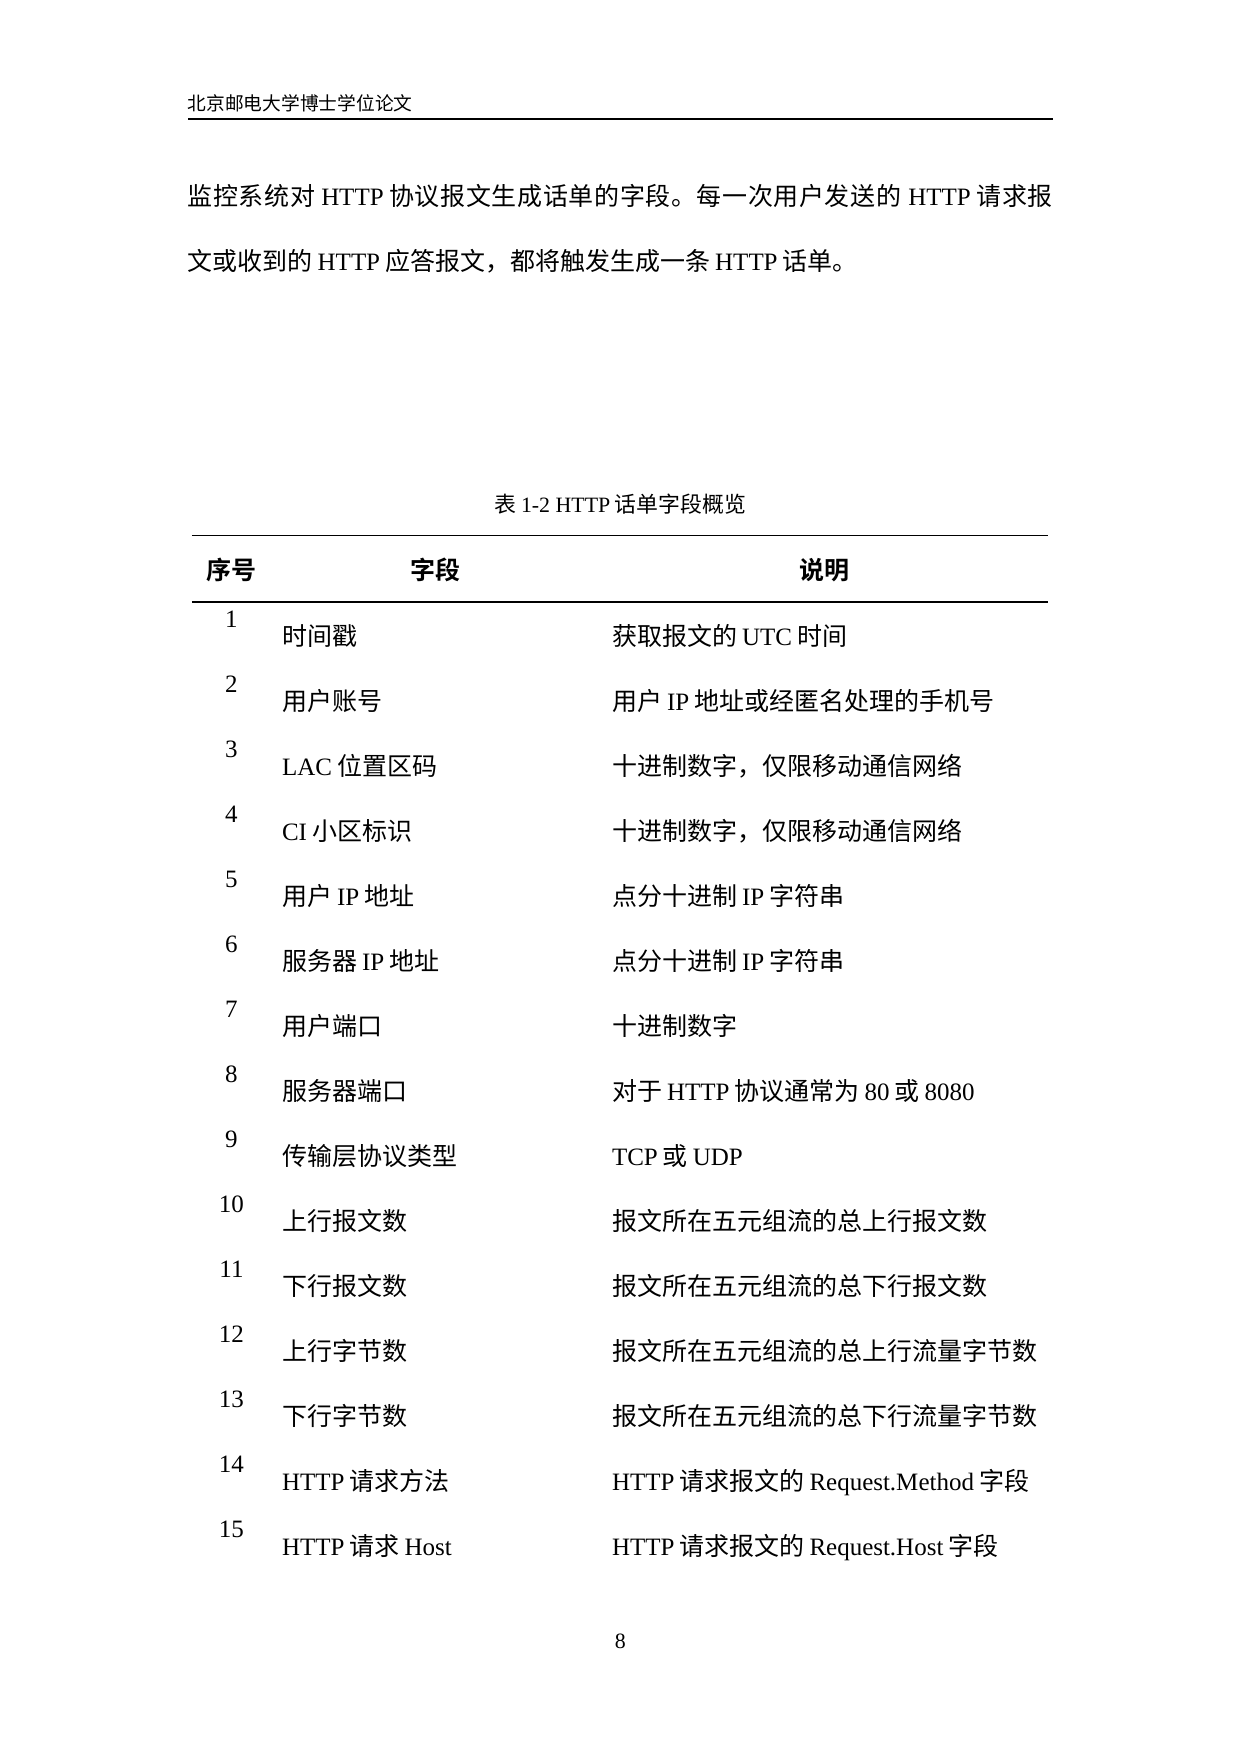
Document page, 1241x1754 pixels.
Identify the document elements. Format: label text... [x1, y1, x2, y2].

table_cell 9 [192, 1123, 271, 1187]
table_cell 10 [192, 1188, 271, 1252]
table_cell 时间戳 [271, 603, 601, 667]
table_cell HTTP请求Host [271, 1513, 601, 1577]
table_cell 1 [192, 603, 271, 667]
table_cell 报文所在五元组流的总上行流量字节数 [601, 1318, 1048, 1382]
table_cell 服务器IP地址 [271, 928, 601, 992]
table_cell 2 [192, 668, 271, 732]
table_cell 上行字节数 [271, 1318, 601, 1382]
table_cell 报文所在五元组流的总下行流量字节数 [601, 1383, 1048, 1447]
text 表1-2 HTTP话单字段概览 [187, 487, 1053, 519]
table_cell CI小区标识 [271, 798, 601, 862]
table_cell 11 [192, 1253, 271, 1317]
table_cell 用户IP地址或经匿名处理的手机号 [601, 668, 1048, 732]
table_cell 获取报文的UTC时间 [601, 603, 1048, 667]
table_cell 13 [192, 1383, 271, 1447]
table_cell 上行报文数 [271, 1188, 601, 1252]
table_cell 点分十进制IP字符串 [601, 928, 1048, 992]
table_cell 十进制数字，仅限移动通信网络 [601, 798, 1048, 862]
table_cell 7 [192, 993, 271, 1057]
table_cell 点分十进制IP字符串 [601, 863, 1048, 927]
table_cell 服务器端口 [271, 1058, 601, 1122]
table_cell 对于HTTP协议通常为80或8080 [601, 1058, 1048, 1122]
table_cell 用户账号 [271, 668, 601, 732]
table_cell 下行字节数 [271, 1383, 601, 1447]
table_cell 6 [192, 928, 271, 992]
table_header 字段 [271, 536, 601, 601]
table_cell 用户端口 [271, 993, 601, 1057]
table_cell 报文所在五元组流的总上行报文数 [601, 1188, 1048, 1252]
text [187, 162, 1053, 292]
table_cell HTTP请求报文的Request.Method字段 [601, 1448, 1048, 1512]
table_cell 十进制数字 [601, 993, 1048, 1057]
table_cell 12 [192, 1318, 271, 1382]
table_cell 下行报文数 [271, 1253, 601, 1317]
table_cell LAC位置区码 [271, 733, 601, 797]
table_cell 4 [192, 798, 271, 862]
table_cell TCP或UDP [601, 1123, 1048, 1187]
table_header 序号 [192, 536, 271, 601]
table_header 说明 [601, 536, 1048, 601]
table_cell 3 [192, 733, 271, 797]
table_cell 报文所在五元组流的总下行报文数 [601, 1253, 1048, 1317]
table_cell 5 [192, 863, 271, 927]
table_cell HTTP请求报文的Request.Host字段 [601, 1513, 1048, 1577]
table_cell 用户IP地址 [271, 863, 601, 927]
table_cell 传输层协议类型 [271, 1123, 601, 1187]
table_cell 14 [192, 1448, 271, 1512]
table_cell HTTP请求方法 [271, 1448, 601, 1512]
table_cell 8 [192, 1058, 271, 1122]
table_cell 十进制数字，仅限移动通信网络 [601, 733, 1048, 797]
table_cell 15 [192, 1513, 271, 1577]
